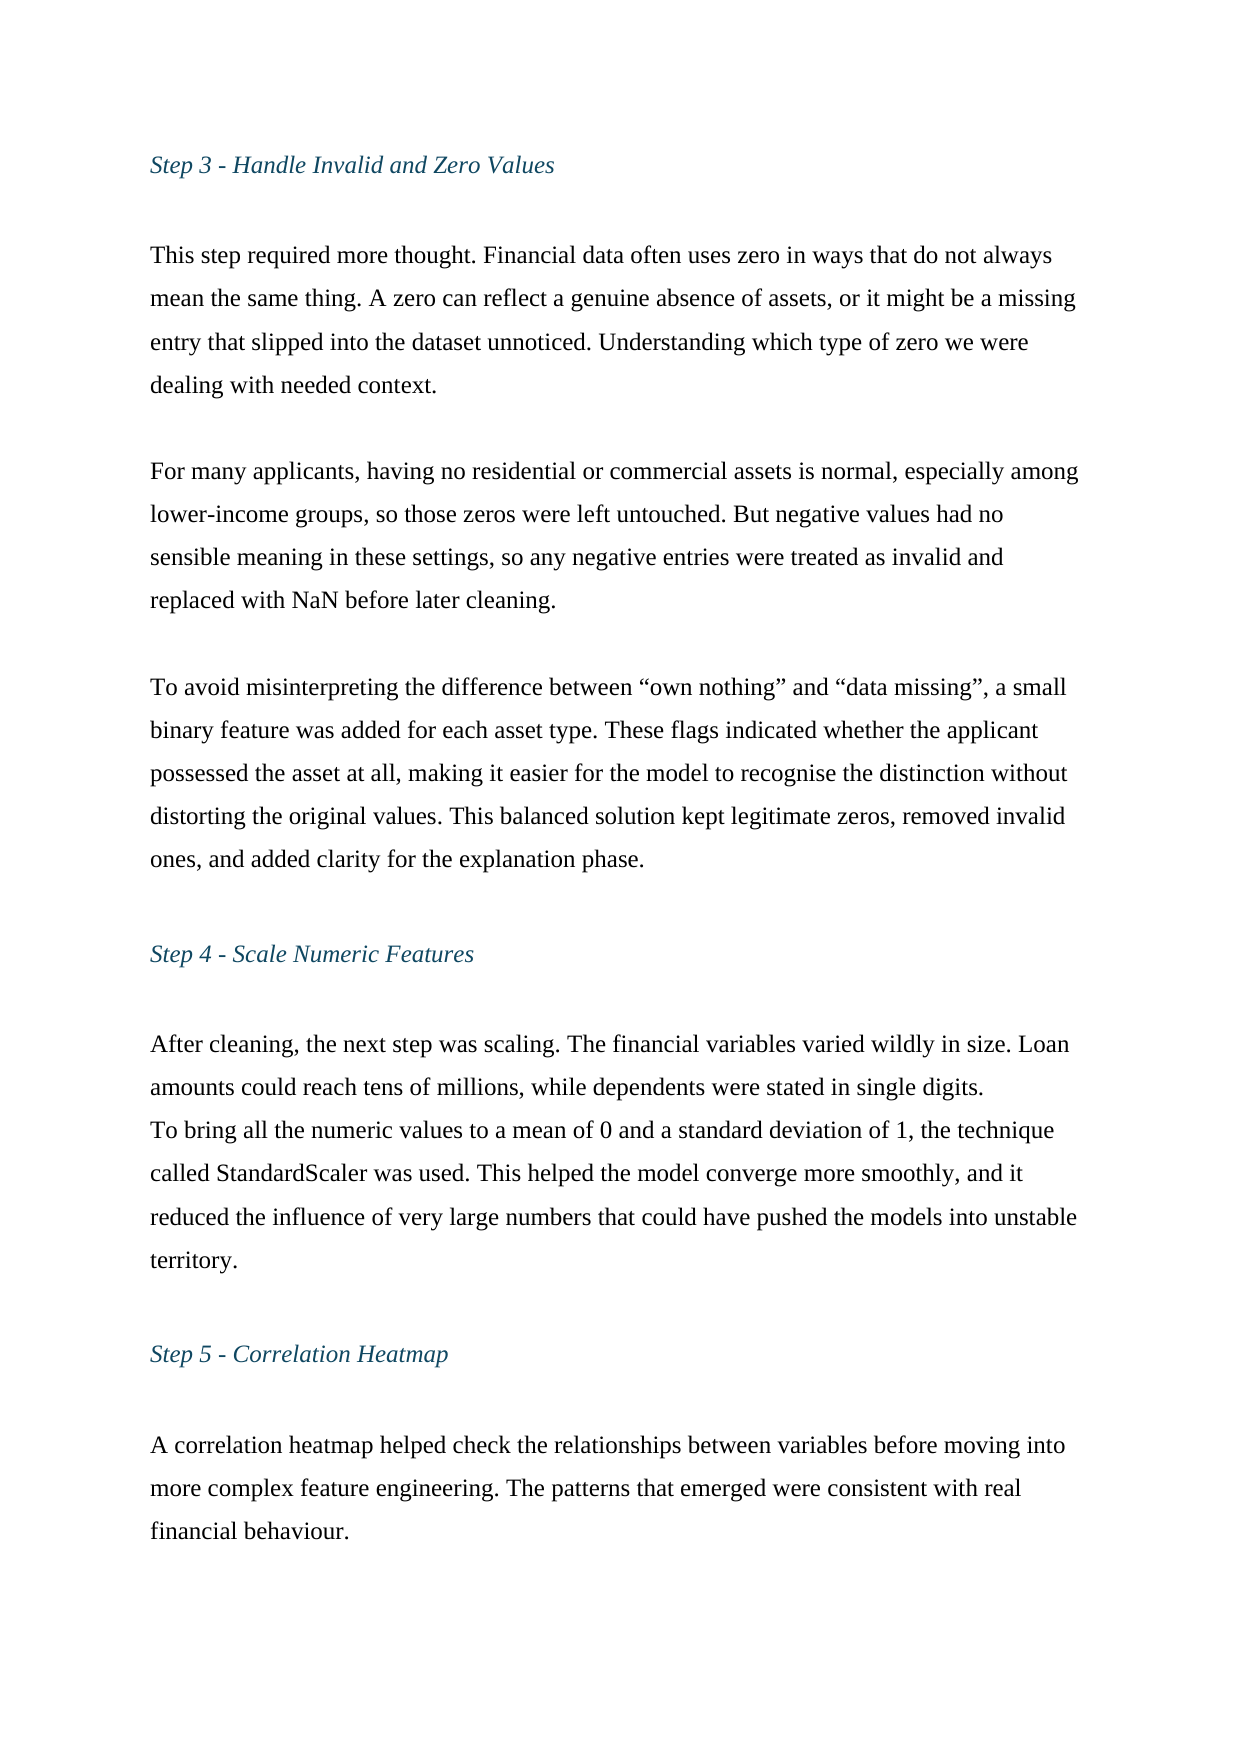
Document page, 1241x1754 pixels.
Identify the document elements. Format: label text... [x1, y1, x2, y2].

text After cleaning, the next step was scaling. The financial variables varied wildly in size. Loan amounts could reach tens of millions, while dependents were stated in single digits. [150, 1029, 1090, 1101]
text For many applicants, having no residential or commercial assets is normal, especially among lower-income groups, so those zeros were left untouched. But negative values had no sensible meaning in these settings, so any negative entries were treated as invalid and replaced with NaN before later cleaning. [150, 456, 1090, 614]
subtitle Step 3 - Handle Invalid and Zero Values [150, 150, 1090, 179]
text This step required more thought. Financial data often uses zero in ways that do not always mean the same thing. A zero can reflect a genuine absence of assets, or it might be a missing entry that slipped into the dataset unnoticed. Understanding which type of zero we were dealing with needed context. [150, 240, 1090, 398]
subtitle Step 4 - Scale Numeric Features [150, 939, 1090, 967]
text To avoid misinterpreting the difference between “own nothing” and “data missing”, a small binary feature was added for each asset type. These flags indicated whether the applicant possessed the asset at all, making it easier for the model to recognise the distinction without distorting the original values. This balanced solution kept legitimate zeros, removed invalid ones, and added clarity for the explanation phase. [150, 672, 1090, 873]
text To bring all the numeric values to a mean of 0 and a standard deviation of 1, the technique called StandardScaler was used. This helped the model converge more smoothly, and it reduced the influence of very large numbers that could have pushed the models into unstable territory. [150, 1115, 1090, 1273]
subtitle Step 5 - Correlation Heatmap [150, 1339, 1090, 1368]
text A correlation heatmap helped check the relationships between variables before moving into more complex feature engineering. The patterns that emerged were consistent with real financial behaviour. [150, 1430, 1090, 1545]
